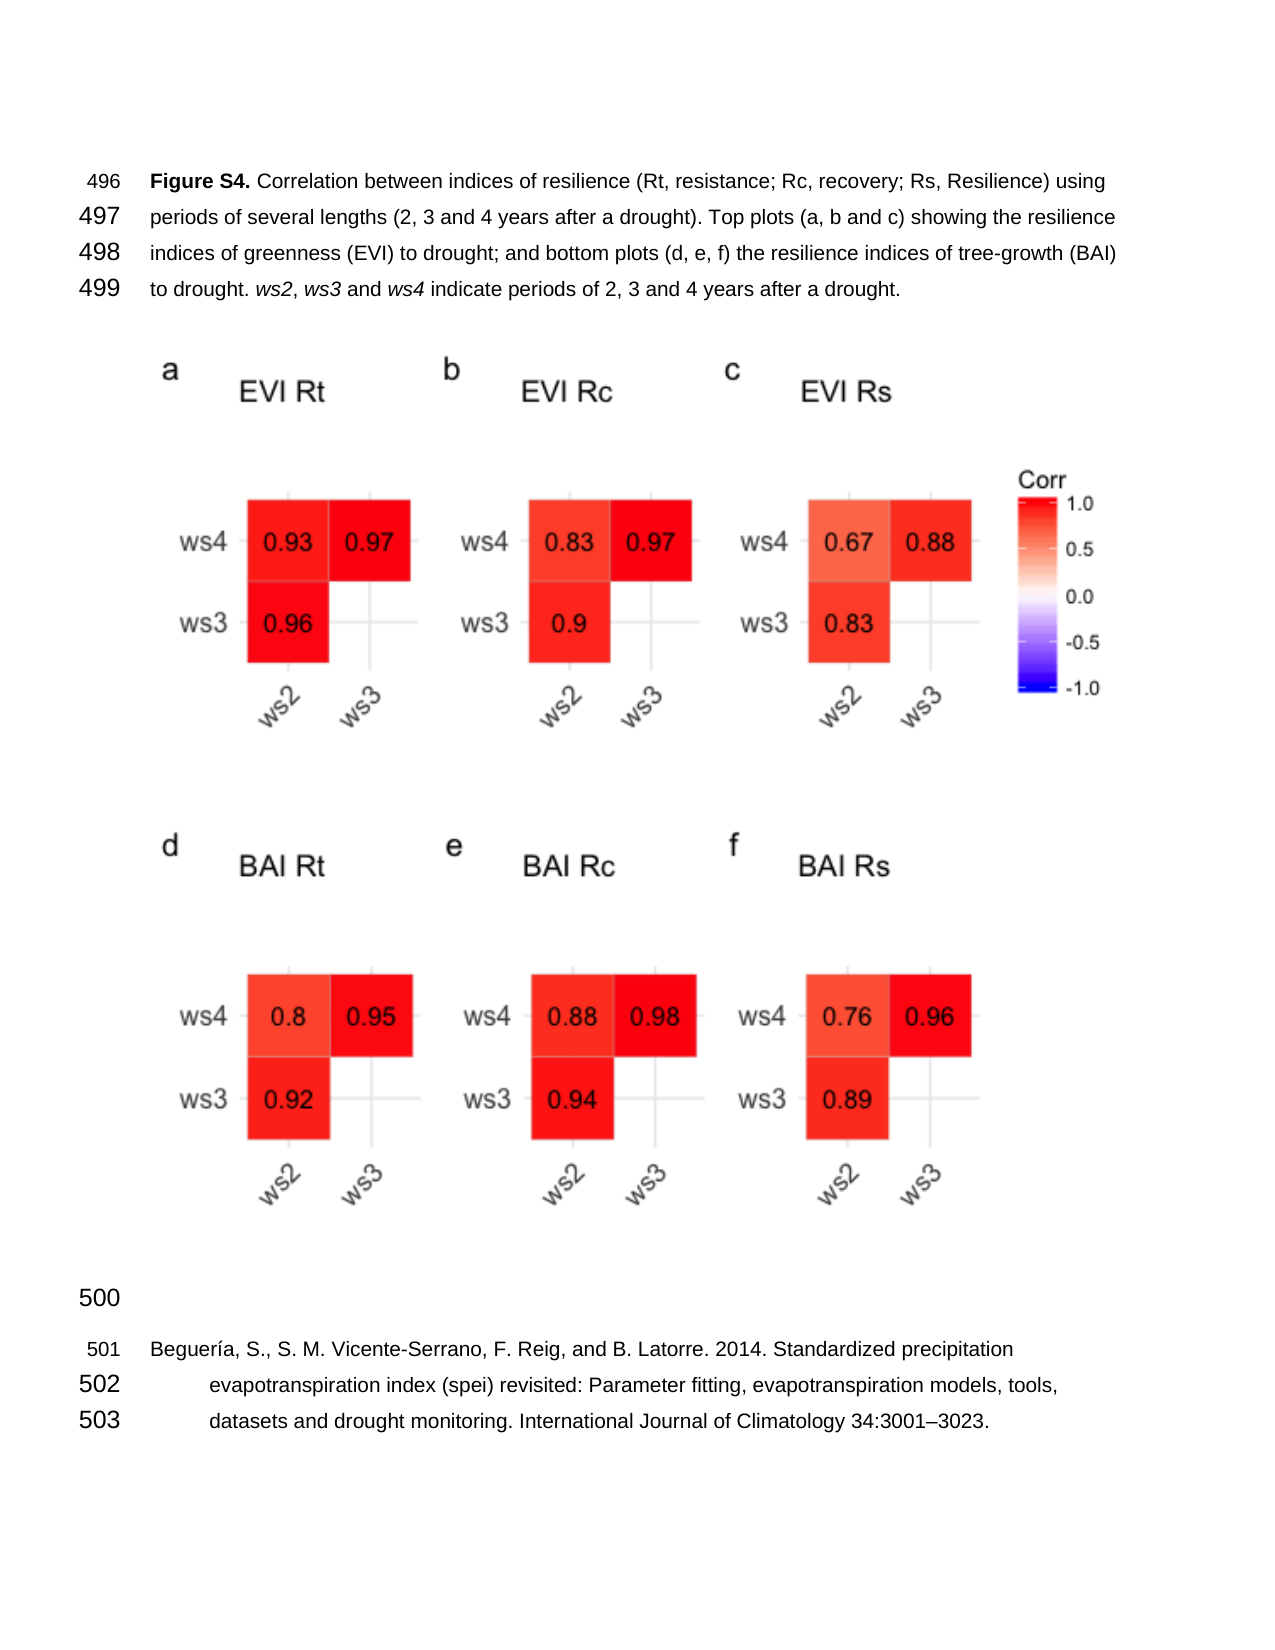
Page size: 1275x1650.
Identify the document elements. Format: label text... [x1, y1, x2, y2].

text Beguería, S., S. M. Vicente-Serrano, F. Reig, and B. Latorre. 2014. Standardized precipitation evapotranspiration index (spei) revisited: Parameter fitting, evapotranspiration models, tools, datasets and drought monitoring. International Journal of Climatology 34:3001–3023. [150, 1337, 1125, 1433]
text Figure S4. Correlation between indices of resilience (Rt, resistance; Rc, recovery; Rs, Resilience) using periods of several lengths (2, 3 and 4 years after a drought). Top plots (a, b and c) showing the resilience indices of greenness (EVI) to drought; and bottom plots (d, e, f) the resilience indices of tree-growth (BAI) to drought. ws2, ws3 and ws4 indicate periods of 2, 3 and 4 years after a drought. [150, 169, 1125, 301]
picture [150, 331, 1125, 1307]
